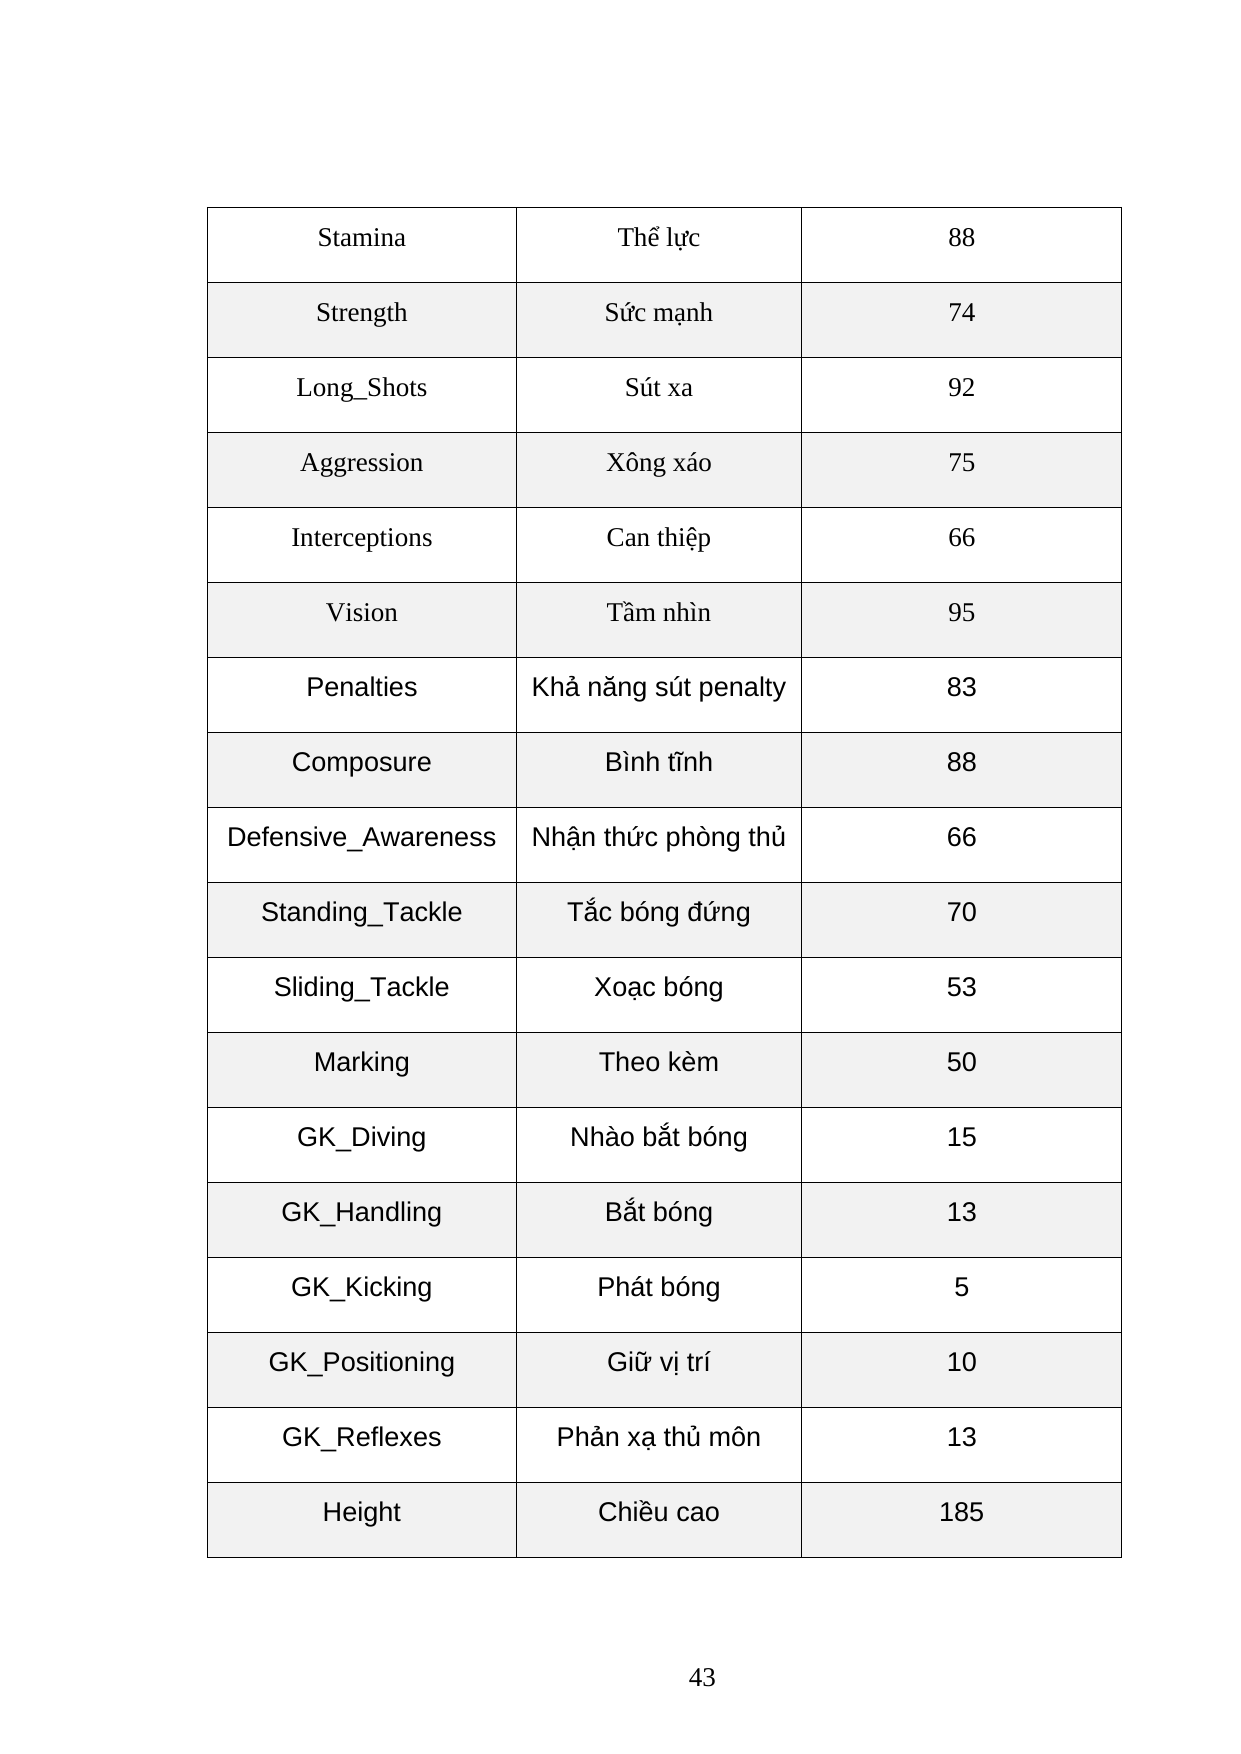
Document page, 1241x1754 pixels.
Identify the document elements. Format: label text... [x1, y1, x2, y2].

table_cell Marking [208, 1033, 516, 1107]
table_cell Defensive_Awareness [208, 808, 516, 882]
table_cell 83 [802, 658, 1121, 732]
table_cell 53 [802, 958, 1121, 1032]
table_cell Aggression [208, 433, 516, 507]
table_cell 15 [802, 1108, 1121, 1182]
table_cell Vision [208, 583, 516, 657]
table_cell Theo kèm [517, 1033, 801, 1107]
table_cell Tầm nhìn [517, 583, 801, 657]
table_cell Giữ vị trí [517, 1333, 801, 1407]
table_cell Composure [208, 733, 516, 807]
table_cell 75 [802, 433, 1121, 507]
table_cell GK_Positioning [208, 1333, 516, 1407]
table_cell Xoạc bóng [517, 958, 801, 1032]
table_cell 70 [802, 883, 1121, 957]
table_cell GK_Diving [208, 1108, 516, 1182]
table_cell GK_Reflexes [208, 1408, 516, 1482]
table_cell Standing_Tackle [208, 883, 516, 957]
table_cell 66 [802, 508, 1121, 582]
table_cell Can thiệp [517, 508, 801, 582]
table_cell Long_Shots [208, 358, 516, 432]
table_cell 5 [802, 1258, 1121, 1332]
table_cell 13 [802, 1408, 1121, 1482]
table_cell Khả năng sút penalty [517, 658, 801, 732]
table_cell 66 [802, 808, 1121, 882]
table_cell Stamina [208, 208, 516, 282]
table_cell Phát bóng [517, 1258, 801, 1332]
table_cell 185 [802, 1483, 1121, 1557]
table_cell Phản xạ thủ môn [517, 1408, 801, 1482]
table_cell Bình tĩnh [517, 733, 801, 807]
table_cell Sút xa [517, 358, 801, 432]
table_cell 88 [802, 208, 1121, 282]
table_cell Thể lực [517, 208, 801, 282]
table_cell Height [208, 1483, 516, 1557]
table_cell GK_Handling [208, 1183, 516, 1257]
table_cell 13 [802, 1183, 1121, 1257]
table_cell Bắt bóng [517, 1183, 801, 1257]
table_cell 10 [802, 1333, 1121, 1407]
table_cell Nhận thức phòng thủ [517, 808, 801, 882]
table_cell Xông xáo [517, 433, 801, 507]
table_cell 95 [802, 583, 1121, 657]
table_cell 50 [802, 1033, 1121, 1107]
table_cell Interceptions [208, 508, 516, 582]
table_cell GK_Kicking [208, 1258, 516, 1332]
table_cell Chiều cao [517, 1483, 801, 1557]
table_cell Sức mạnh [517, 283, 801, 357]
table_cell Sliding_Tackle [208, 958, 516, 1032]
table_cell 92 [802, 358, 1121, 432]
table_cell Tắc bóng đứng [517, 883, 801, 957]
table_cell Strength [208, 283, 516, 357]
table_cell 74 [802, 283, 1121, 357]
table_cell Nhào bắt bóng [517, 1108, 801, 1182]
table_cell Penalties [208, 658, 516, 732]
table_cell 88 [802, 733, 1121, 807]
